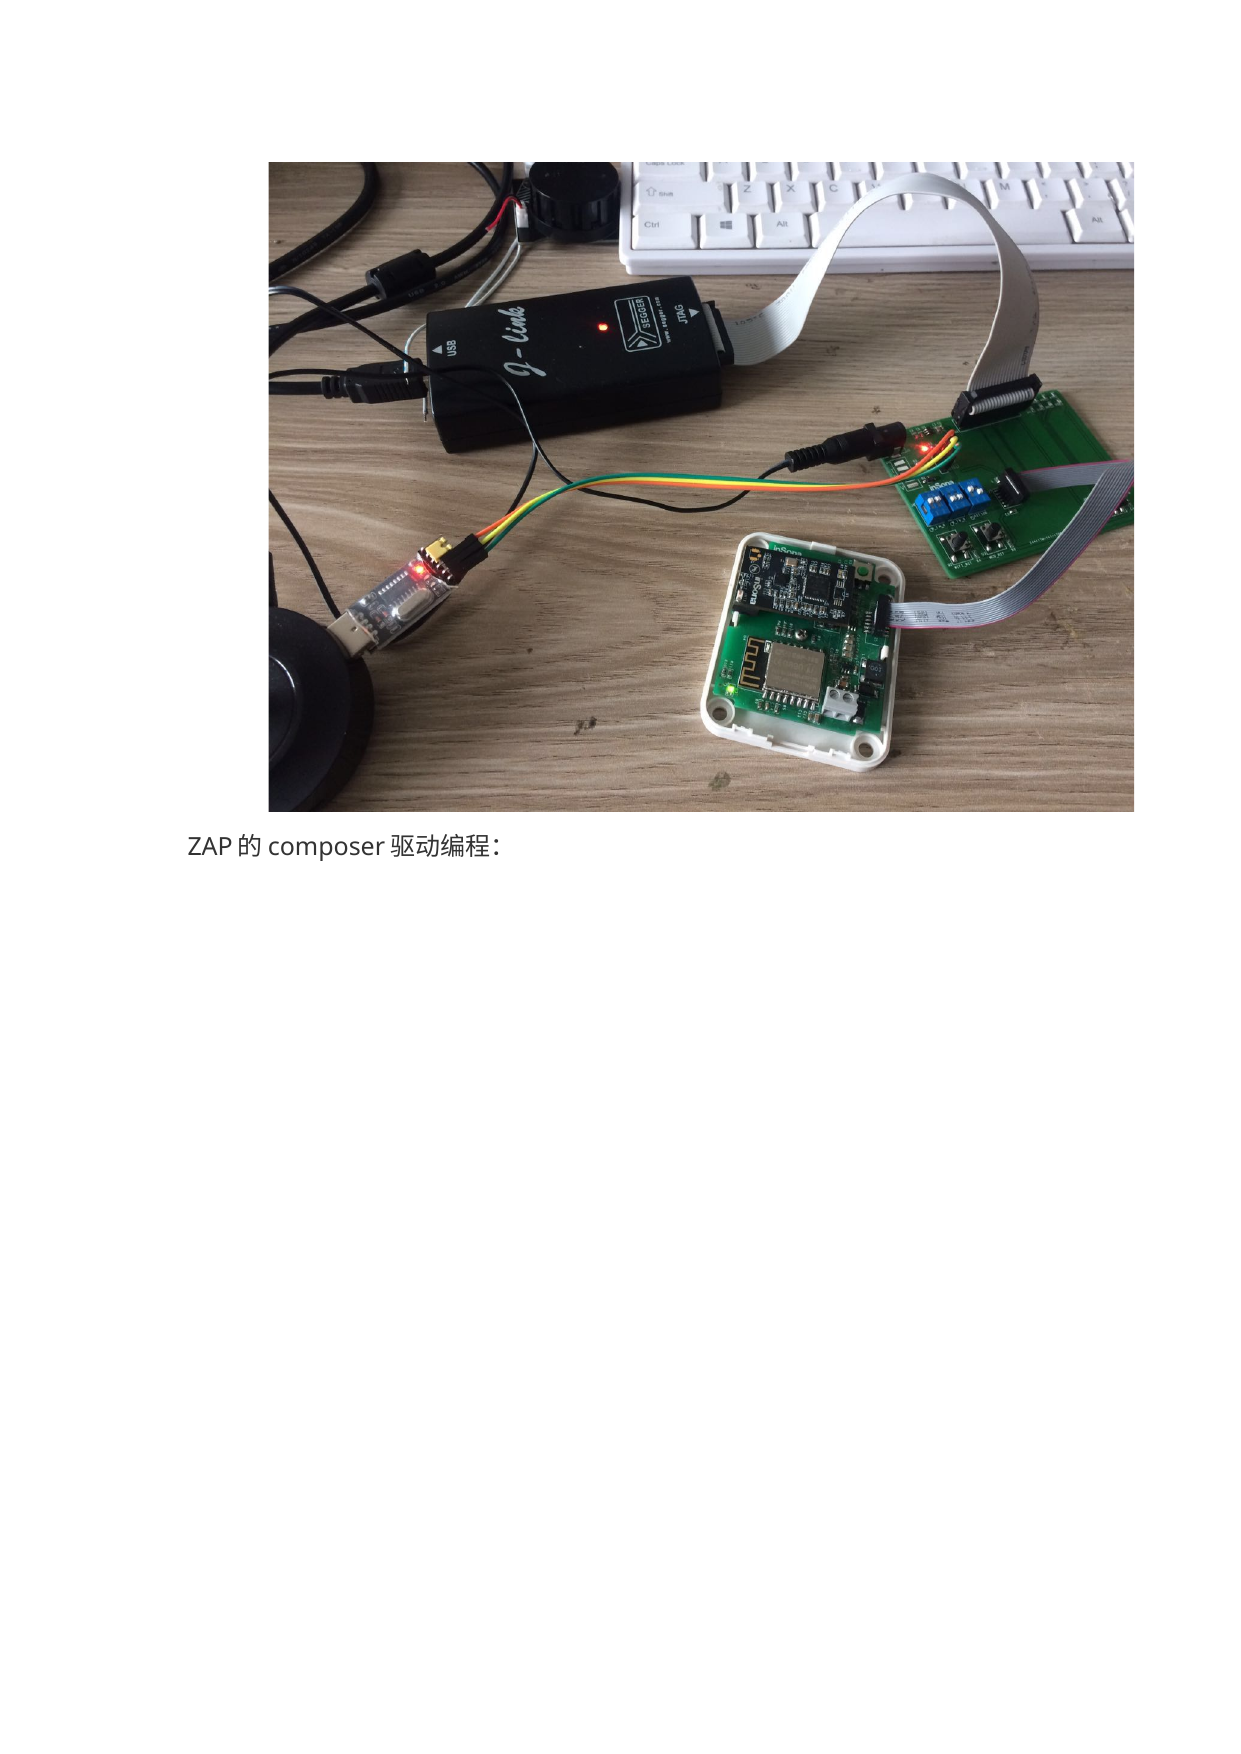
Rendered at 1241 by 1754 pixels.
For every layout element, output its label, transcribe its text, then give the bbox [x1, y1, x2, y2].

picture [268, 162, 1135, 812]
text ZAP的composer驱动编程： [187, 812, 1053, 877]
